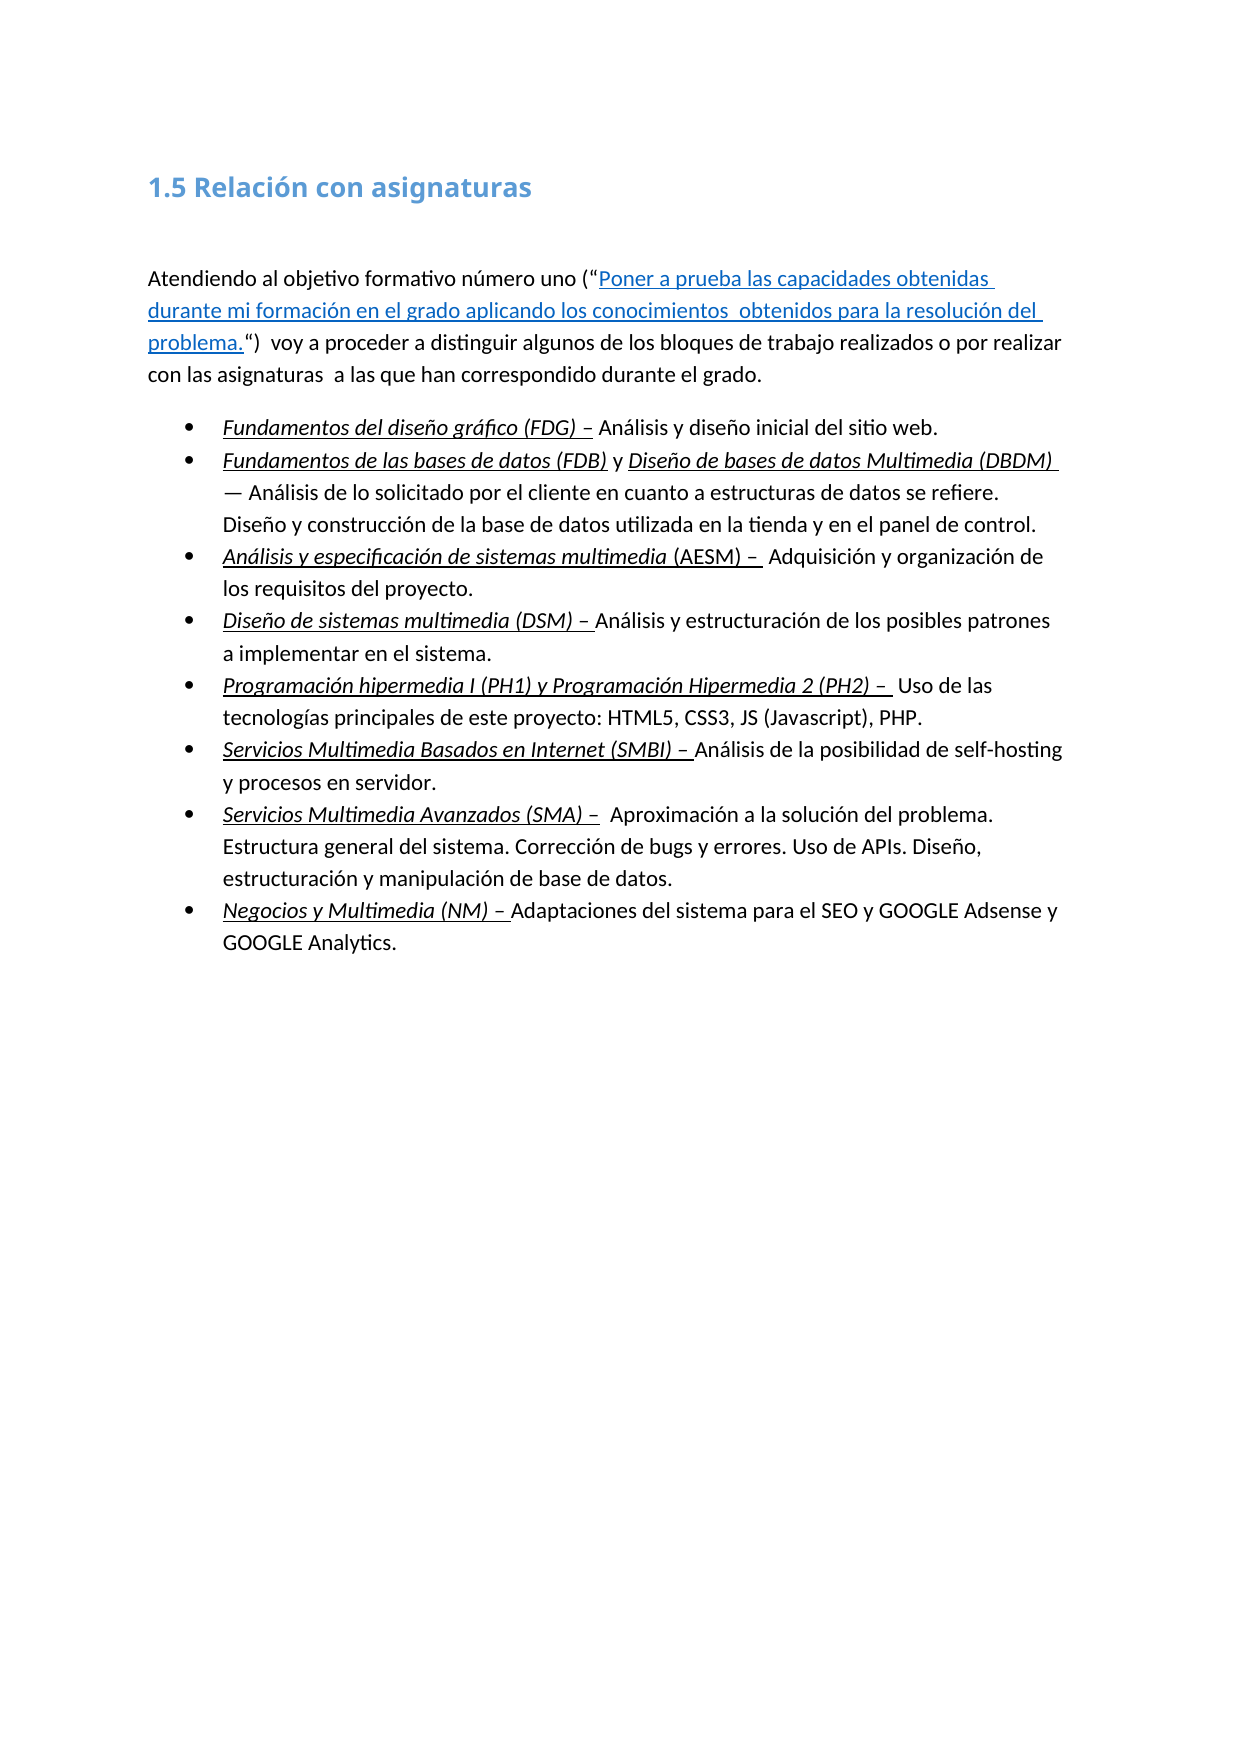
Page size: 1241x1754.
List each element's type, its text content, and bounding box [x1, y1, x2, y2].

subtitle 1.5 Relación con asignaturas [148, 168, 1063, 205]
list Fundamentos de las bases de datos (FDB) y Diseño de bases de datos Multimedia (DBDM) — Análisis de lo solicitado por el cliente en cuanto a estructuras de datos se refiere. Diseño y construcción de la base de datos utilizada en la tienda y en el panel de control. [185, 446, 1063, 538]
list Análisis y especificación de sistemas multimedia (AESM) – Adquisición y organización de los requisitos del proyecto. [185, 542, 1063, 602]
list Fundamentos del diseño gráfico (FDG) – Análisis y diseño inicial del sitio web. [185, 413, 1063, 442]
list Servicios Multimedia Avanzados (SMA) – Aproximación a la solución del problema. Estructura general del sistema. Corrección de bugs y errores. Uso de APIs. Diseño, estructuración y manipulación de base de datos. [185, 800, 1063, 892]
list Negocios y Multimedia (NM) – Adaptaciones del sistema para el SEO y GOOGLE Adsense y GOOGLE Analytics. [185, 896, 1063, 957]
list Diseño de sistemas multimedia (DSM) – Análisis y estructuración de los posibles patrones a implementar en el sistema. [185, 607, 1063, 667]
list Servicios Multimedia Basados en Internet (SMBI) – Análisis de la posibilidad de self-hosting y procesos en servidor. [185, 735, 1063, 796]
list Programación hipermedia I (PH1) y Programación Hipermedia 2 (PH2) – Uso de las tecnologías principales de este proyecto: HTML5, CSS3, JS (Javascript), PHP. [185, 671, 1063, 731]
text Atendiendo al objetivo formativo número uno (“Poner a prueba las capacidades obtenidas durante mi formación en el grado aplicando los conocimientos obtenidos para la resolución del problema.“) voy a proceder a distinguir algunos de los bloques de trabajo realizados o por realizar con las asignaturas a las que han correspondido durante el grado. [148, 264, 1063, 388]
